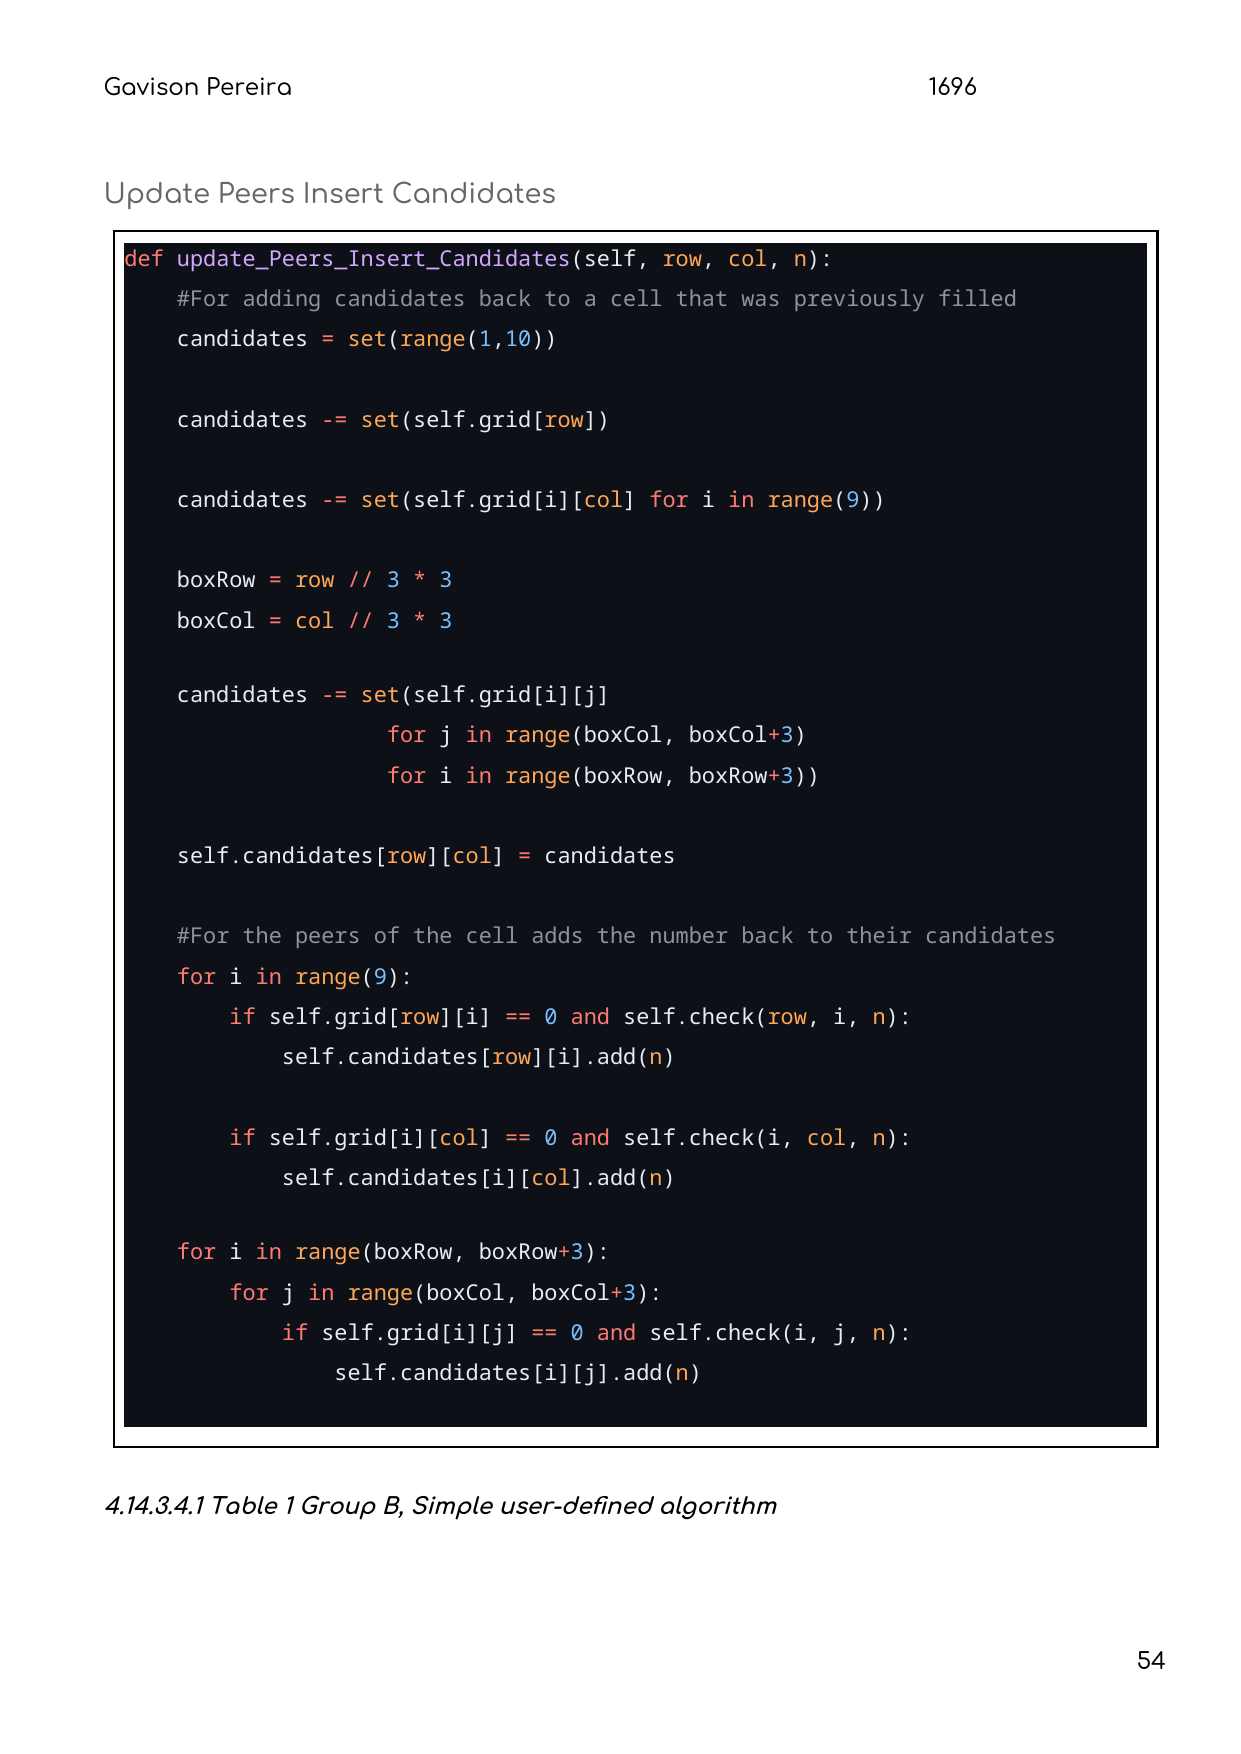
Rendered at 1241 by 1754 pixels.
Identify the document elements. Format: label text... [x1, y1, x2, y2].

subtitle Update Peers Insert Candidates [103, 179, 1166, 209]
text 4.14.3.4.1 Table 1 Group B, Simple user-defined algorithm [103, 1494, 1166, 1520]
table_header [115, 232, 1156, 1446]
